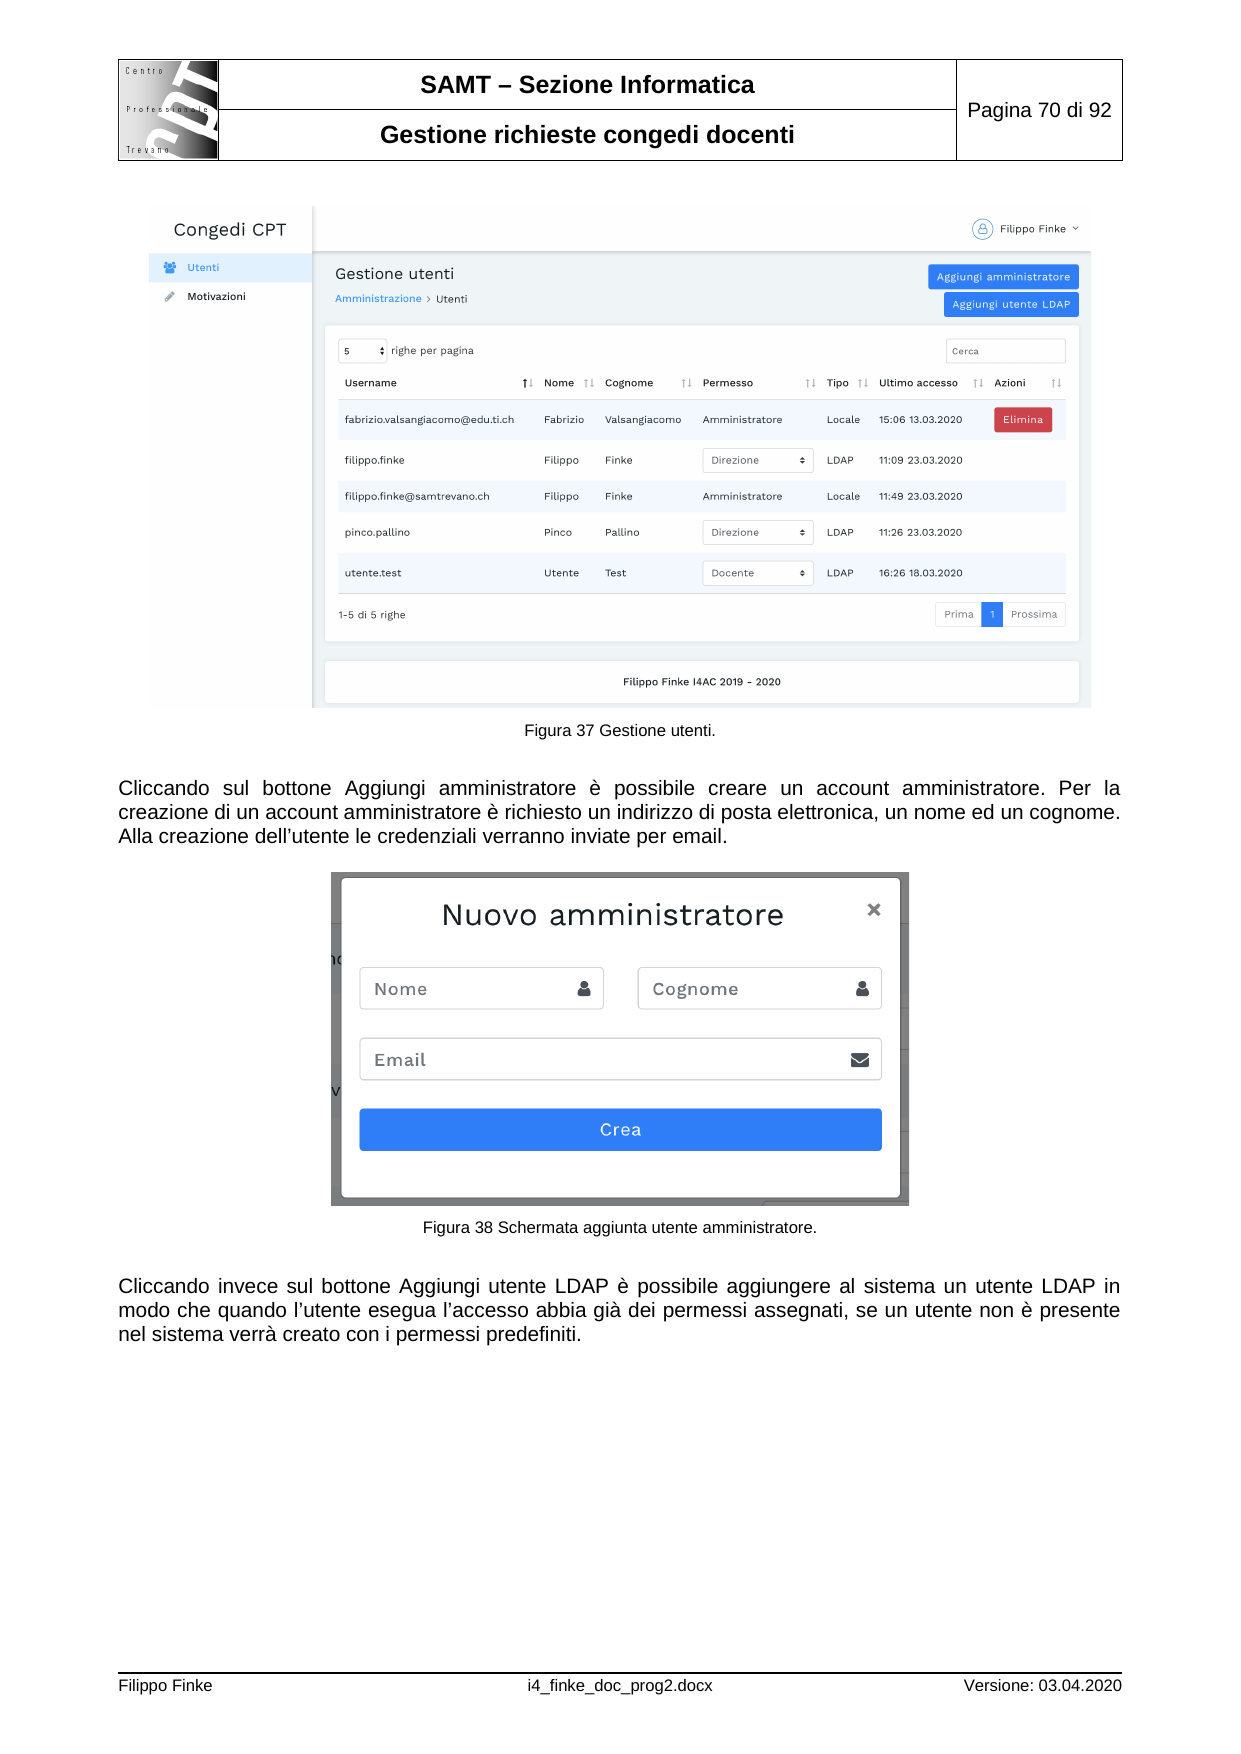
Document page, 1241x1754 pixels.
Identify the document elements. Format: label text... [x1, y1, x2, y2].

picture [331, 872, 910, 1206]
text Figura 37 Gestione utenti. [118, 721, 1122, 740]
picture [118, 60, 218, 159]
text Cliccando invece sul bottone Aggiungi utente LDAP è possibile aggiungere al sistema un utente LDAP in modo che quando l’utente esegua l’accesso abbia già dei permessi assegnati, se un utente non è presente nel sistema verrà creato con i permessi predefiniti. [118, 1273, 1122, 1345]
text Figura 38 Schermata aggiunta utente amministratore. [118, 1218, 1122, 1237]
text Cliccando sul bottone Aggiungi amministratore è possibile creare un account amministratore. Per la creazione di un account amministratore è richiesto un indirizzo di posta elettronica, un nome ed un cognome. Alla creazione dell’utente le credenziali verranno inviate per email. [118, 776, 1122, 848]
picture [148, 206, 1092, 708]
